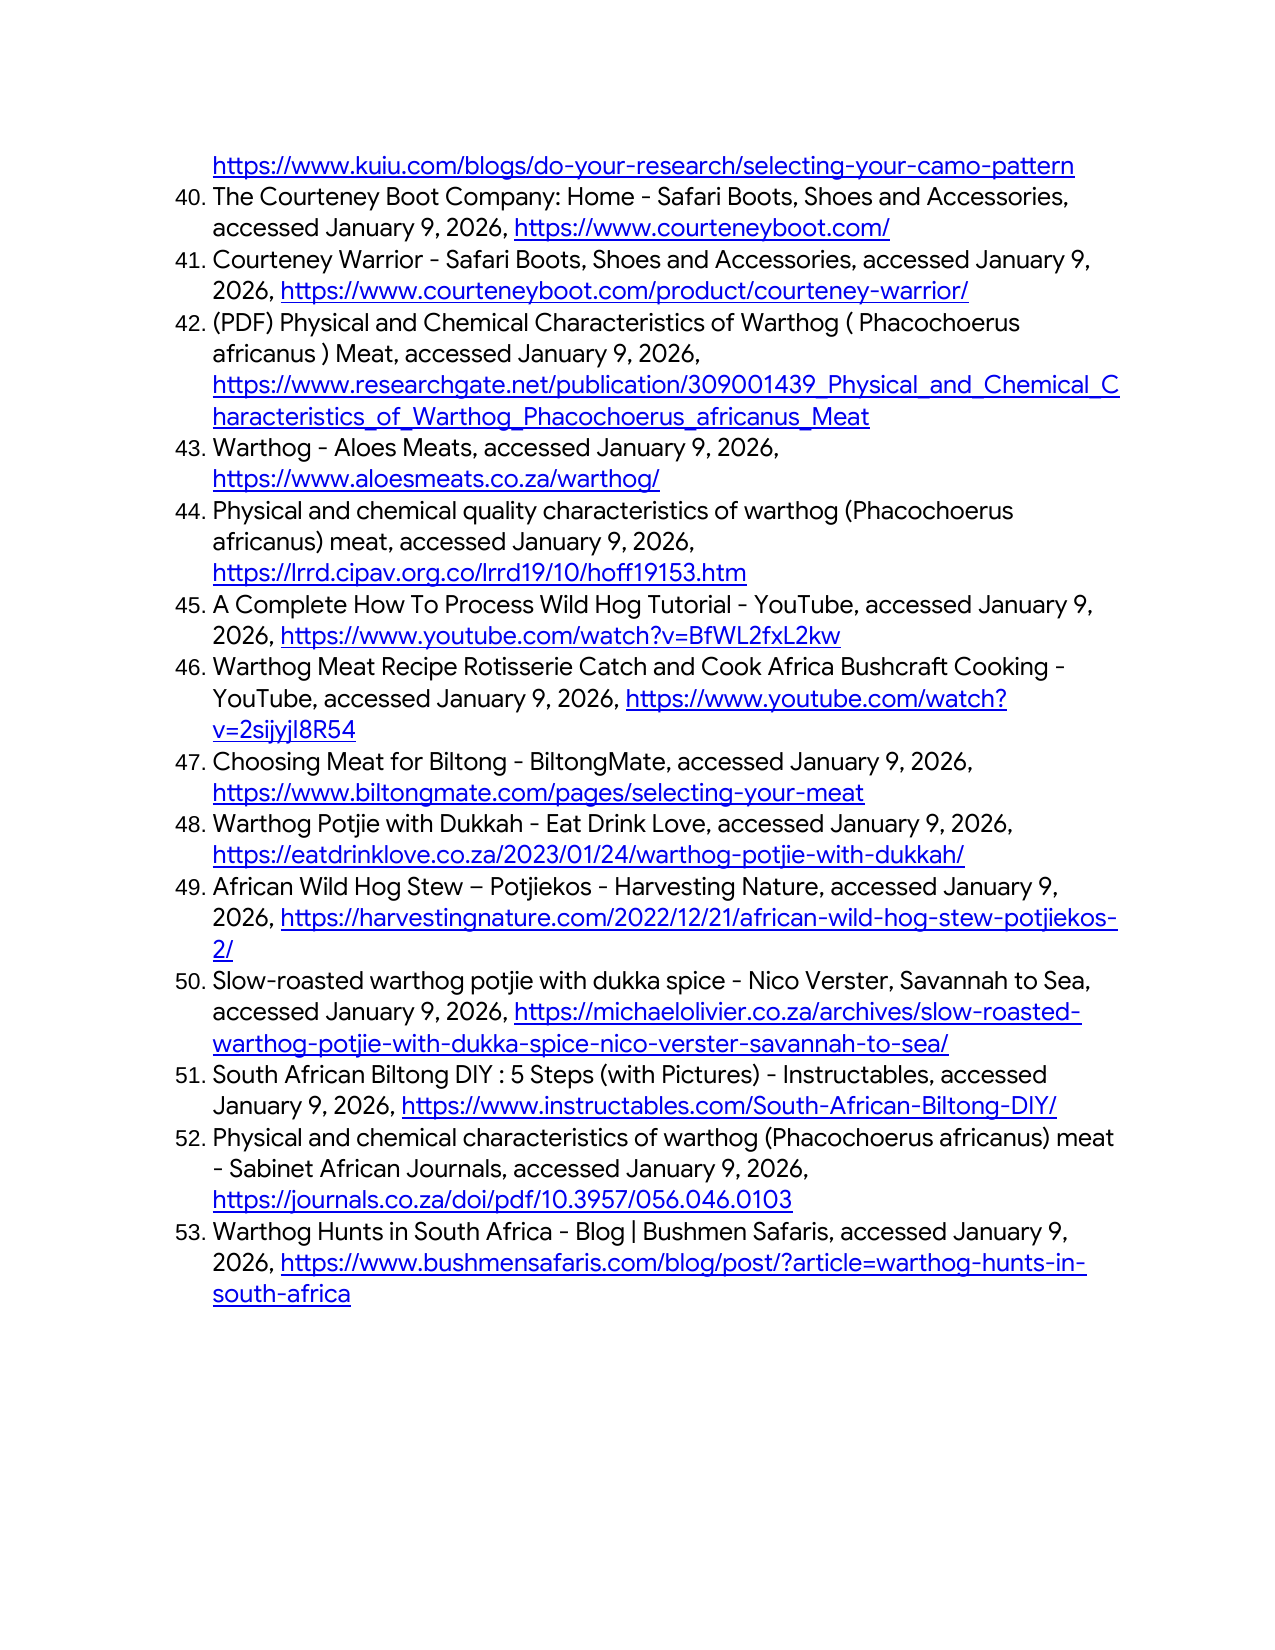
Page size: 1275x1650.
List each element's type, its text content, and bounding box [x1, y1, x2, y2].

list (PDF) Physical and Chemical Characteristics of Warthog ( Phacochoerus africanus ) Meat, accessed January 9, 2026, https://www.researchgate.net/publication/309001439_Physical_and_Chemical_Characteristics_of_Warthog_Phacochoerus_africanus_Meat [175, 307, 1125, 432]
list Warthog Meat Recipe Rotisserie Catch and Cook Africa Bushcraft Cooking - YouTube, accessed January 9, 2026, https://www.youtube.com/watch?v=2sijyjI8R54 [175, 652, 1125, 746]
list Warthog - Aloes Meats, accessed January 9, 2026, https://www.aloesmeats.co.za/warthog/ [175, 432, 1125, 495]
list Warthog Hunts in South Africa - Blog | Bushmen Safaris, accessed January 9, 2026, https://www.bushmensafaris.com/blog/post/?article=warthog-hunts-in-south-africa [175, 1216, 1125, 1310]
list Physical and chemical characteristics of warthog (Phacochoerus africanus) meat - Sabinet African Journals, accessed January 9, 2026, https://journals.co.za/doi/pdf/10.3957/056.046.0103 [175, 1122, 1125, 1216]
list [175, 150, 1125, 181]
list Physical and chemical quality characteristics of warthog (Phacochoerus africanus) meat, accessed January 9, 2026, https://lrrd.cipav.org.co/lrrd19/10/hoff19153.htm [175, 495, 1125, 589]
list South African Biltong DIY : 5 Steps (with Pictures) - Instructables, accessed January 9, 2026, https://www.instructables.com/South-African-Biltong-DIY/ [175, 1059, 1125, 1122]
list Warthog Potjie with Dukkah - Eat Drink Love, accessed January 9, 2026, https://eatdrinklove.co.za/2023/01/24/warthog-potjie-with-dukkah/ [175, 808, 1125, 871]
list Courteney Warrior - Safari Boots, Shoes and Accessories, accessed January 9, 2026, https://www.courteneyboot.com/product/courteney-warrior/ [175, 244, 1125, 307]
list A Complete How To Process Wild Hog Tutorial - YouTube, accessed January 9, 2026, https://www.youtube.com/watch?v=BfWL2fxL2kw [175, 589, 1125, 652]
list The Courteney Boot Company: Home - Safari Boots, Shoes and Accessories, accessed January 9, 2026, https://www.courteneyboot.com/ [175, 181, 1125, 244]
list Choosing Meat for Biltong - BiltongMate, accessed January 9, 2026, https://www.biltongmate.com/pages/selecting-your-meat [175, 746, 1125, 808]
list Slow-roasted warthog potjie with dukka spice - Nico Verster, Savannah to Sea, accessed January 9, 2026, https://michaelolivier.co.za/archives/slow-roasted-warthog-potjie-with-dukka-spice-nico-verster-savannah-to-sea/ [175, 965, 1125, 1059]
list African Wild Hog Stew – Potjiekos - Harvesting Nature, accessed January 9, 2026, https://harvestingnature.com/2022/12/21/african-wild-hog-stew-potjiekos-2/ [175, 871, 1125, 965]
